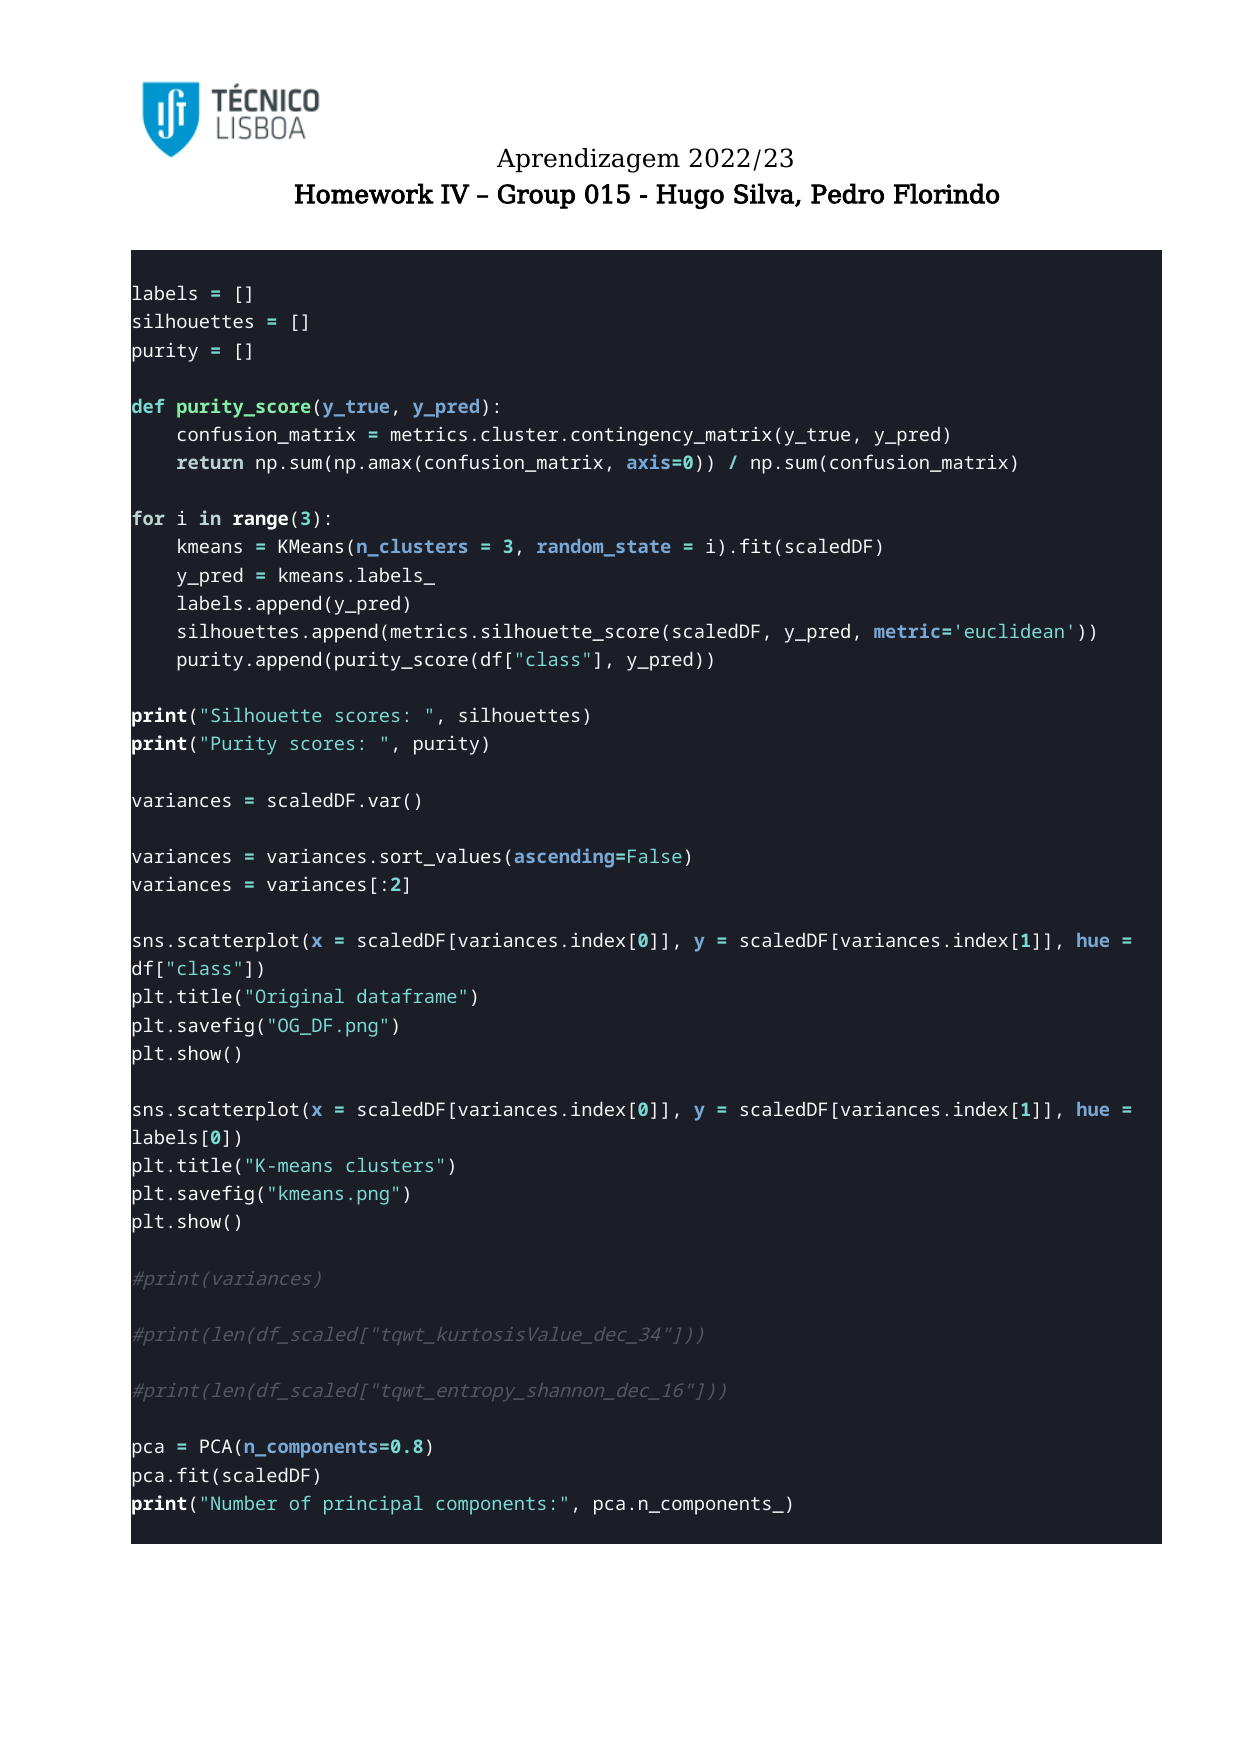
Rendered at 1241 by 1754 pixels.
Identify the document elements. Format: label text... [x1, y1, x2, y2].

text print("Purity scores: ", purity) [131, 728, 1162, 756]
text pca = PCA(n_components=0.8) [131, 1431, 1162, 1459]
text #print(len(df_scaled["tqwt_entropy_shannon_dec_16"])) [131, 1375, 1162, 1403]
text silhouettes = [] [131, 306, 1162, 334]
text print("Silhouette scores: ", silhouettes) [131, 700, 1162, 728]
text pca.fit(scaledDF) [131, 1459, 1162, 1487]
text plt.title("Original dataframe") [131, 981, 1162, 1009]
text print("Number of principal components:", pca.n_components_) [131, 1487, 1162, 1516]
text sns.scatterplot(x = scaledDF[variances.index[0]], y = scaledDF[variances.index[1]], hue = df["class"]) [131, 925, 1162, 981]
text #print(len(df_scaled["tqwt_kurtosisValue_dec_34"])) [131, 1319, 1162, 1347]
text y_pred = kmeans.labels_ [131, 559, 1162, 587]
text variances = variances.sort_values(ascending=False) [131, 841, 1162, 869]
text for i in range(3): [131, 503, 1162, 531]
text variances = variances[:2] [131, 869, 1162, 897]
text return np.sum(np.amax(confusion_matrix, axis=0)) / np.sum(confusion_matrix) [131, 447, 1162, 475]
text plt.savefig("kmeans.png") [131, 1178, 1162, 1206]
text plt.show() [131, 1206, 1162, 1234]
text variances = scaledDF.var() [131, 784, 1162, 812]
text plt.savefig("OG_DF.png") [131, 1009, 1162, 1037]
text labels = [] [131, 278, 1162, 306]
text silhouettes.append(metrics.silhouette_score(scaledDF, y_pred, metric='euclidean')) [131, 616, 1162, 644]
text purity.append(purity_score(df["class"], y_pred)) [131, 644, 1162, 672]
text sns.scatterplot(x = scaledDF[variances.index[0]], y = scaledDF[variances.index[1]], hue = labels[0]) [131, 1094, 1162, 1150]
text def purity_score(y_true, y_pred): [131, 391, 1162, 419]
picture [131, 73, 329, 167]
text #print(variances) [131, 1262, 1162, 1291]
text labels.append(y_pred) [131, 587, 1162, 616]
text plt.show() [131, 1037, 1162, 1066]
text purity = [] [131, 334, 1162, 362]
text confusion_matrix = metrics.cluster.contingency_matrix(y_true, y_pred) [131, 419, 1162, 447]
text plt.title("K-means clusters") [131, 1150, 1162, 1178]
text kmeans = KMeans(n_clusters = 3, random_state = i).fit(scaledDF) [131, 531, 1162, 559]
